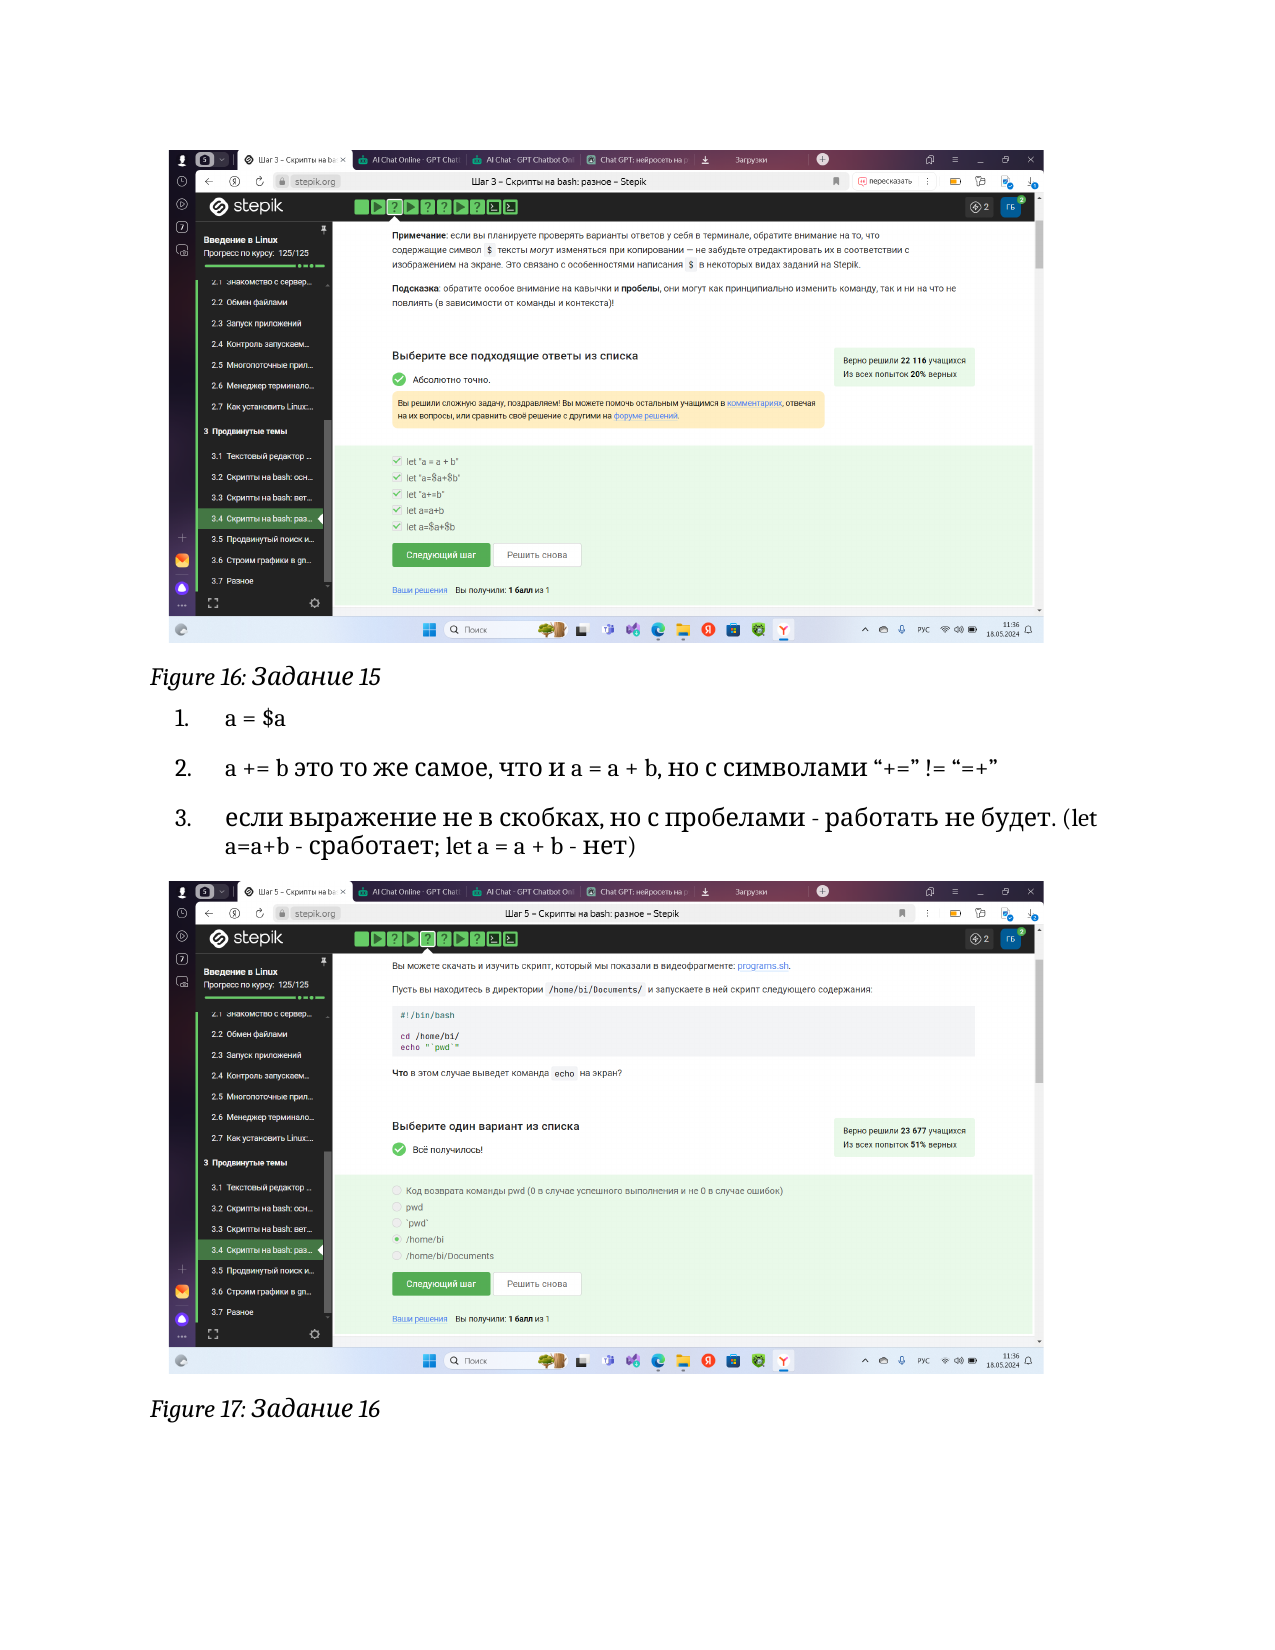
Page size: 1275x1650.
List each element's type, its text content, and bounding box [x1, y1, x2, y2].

list a = $a [175, 704, 1125, 733]
picture [168, 881, 1044, 1374]
text Figure 16: Задание 15 [150, 663, 1125, 692]
picture [168, 150, 1044, 643]
list a += b это то же самое, что и a = a + b, но с символами “+=” != “=+” [175, 754, 1125, 783]
text Figure 17: Задание 16 [150, 1395, 1125, 1423]
list если выражение не в скобках, но с пробелами - работать не будет. (let a=a+b - сработает; let a = a + b - нет) [175, 803, 1125, 861]
